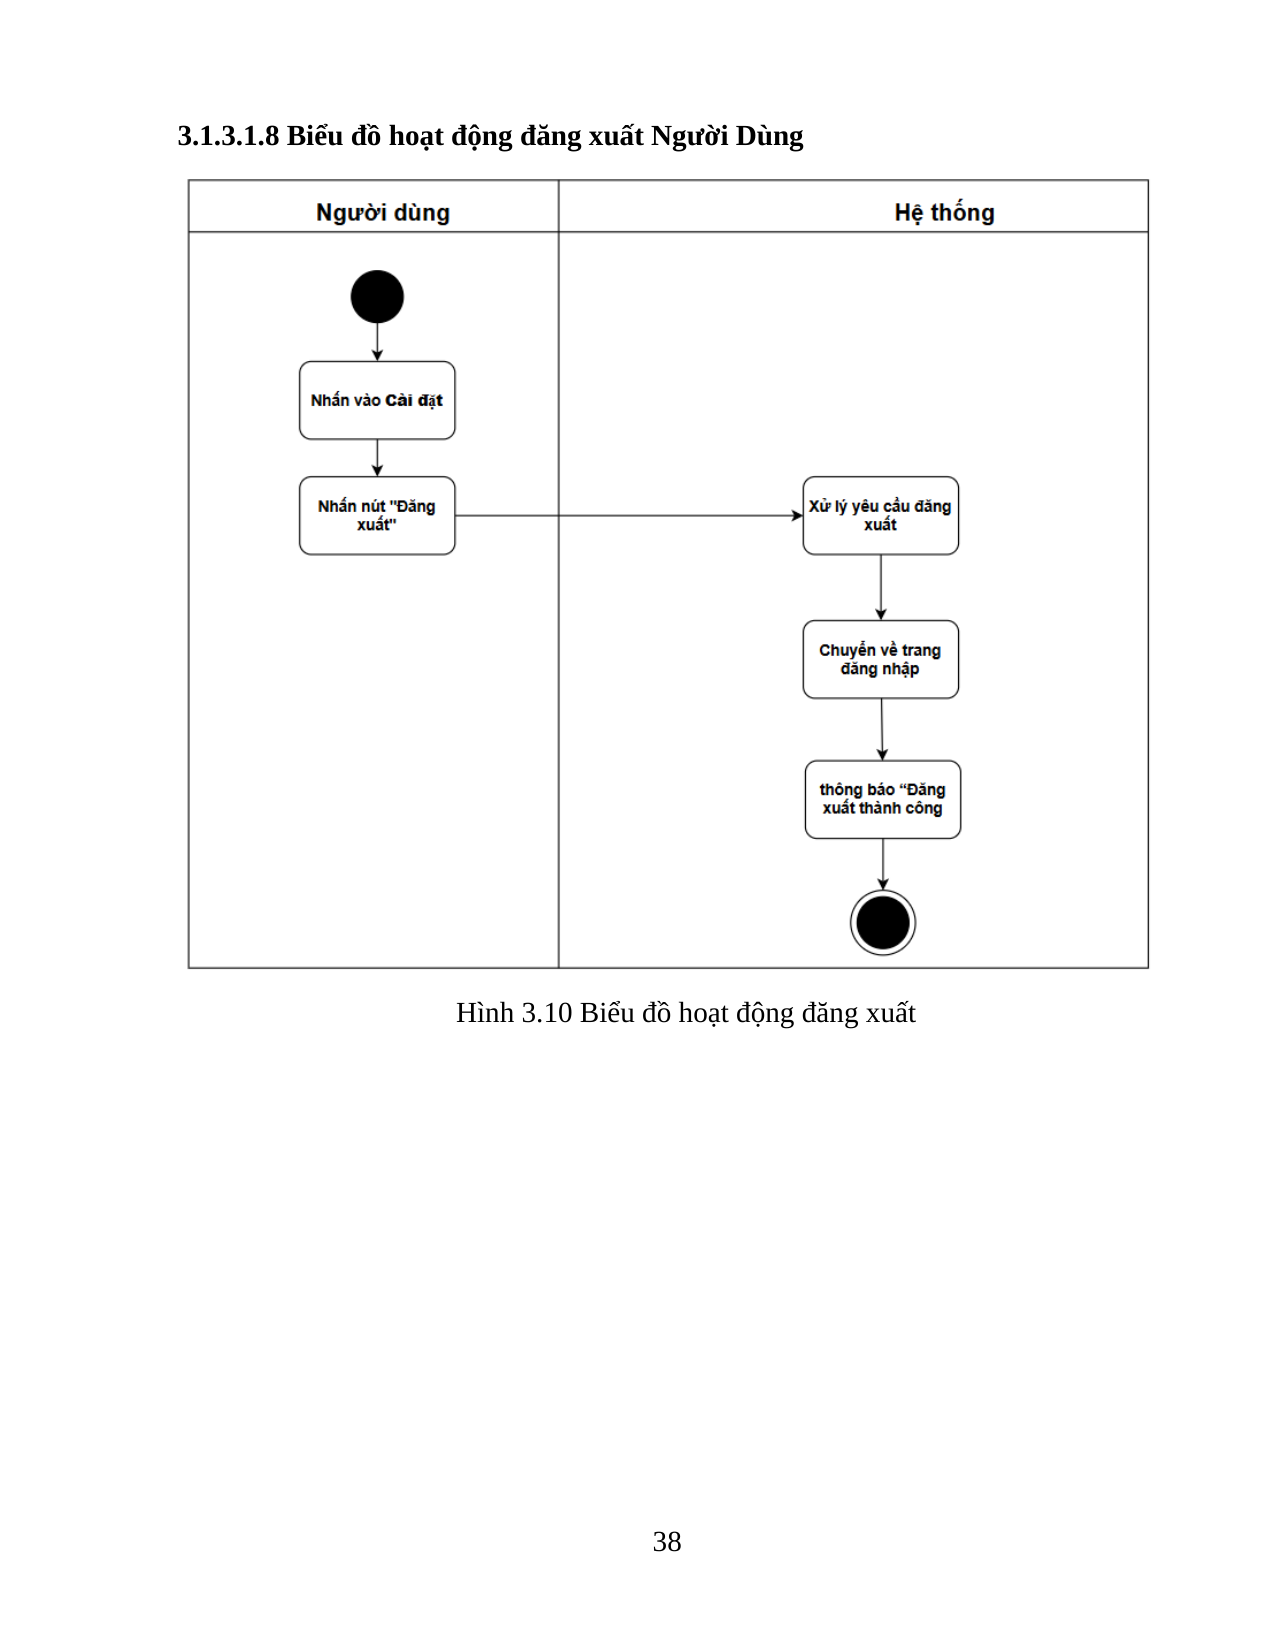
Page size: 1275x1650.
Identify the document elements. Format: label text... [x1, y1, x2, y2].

text Hình 3.10 Biểu đồ hoạt động đăng xuất [215, 995, 1157, 1029]
picture [177, 171, 1157, 976]
text 3.1.3.1.8 Biểu đồ hoạt động đăng xuất Người Dùng [177, 118, 1157, 152]
